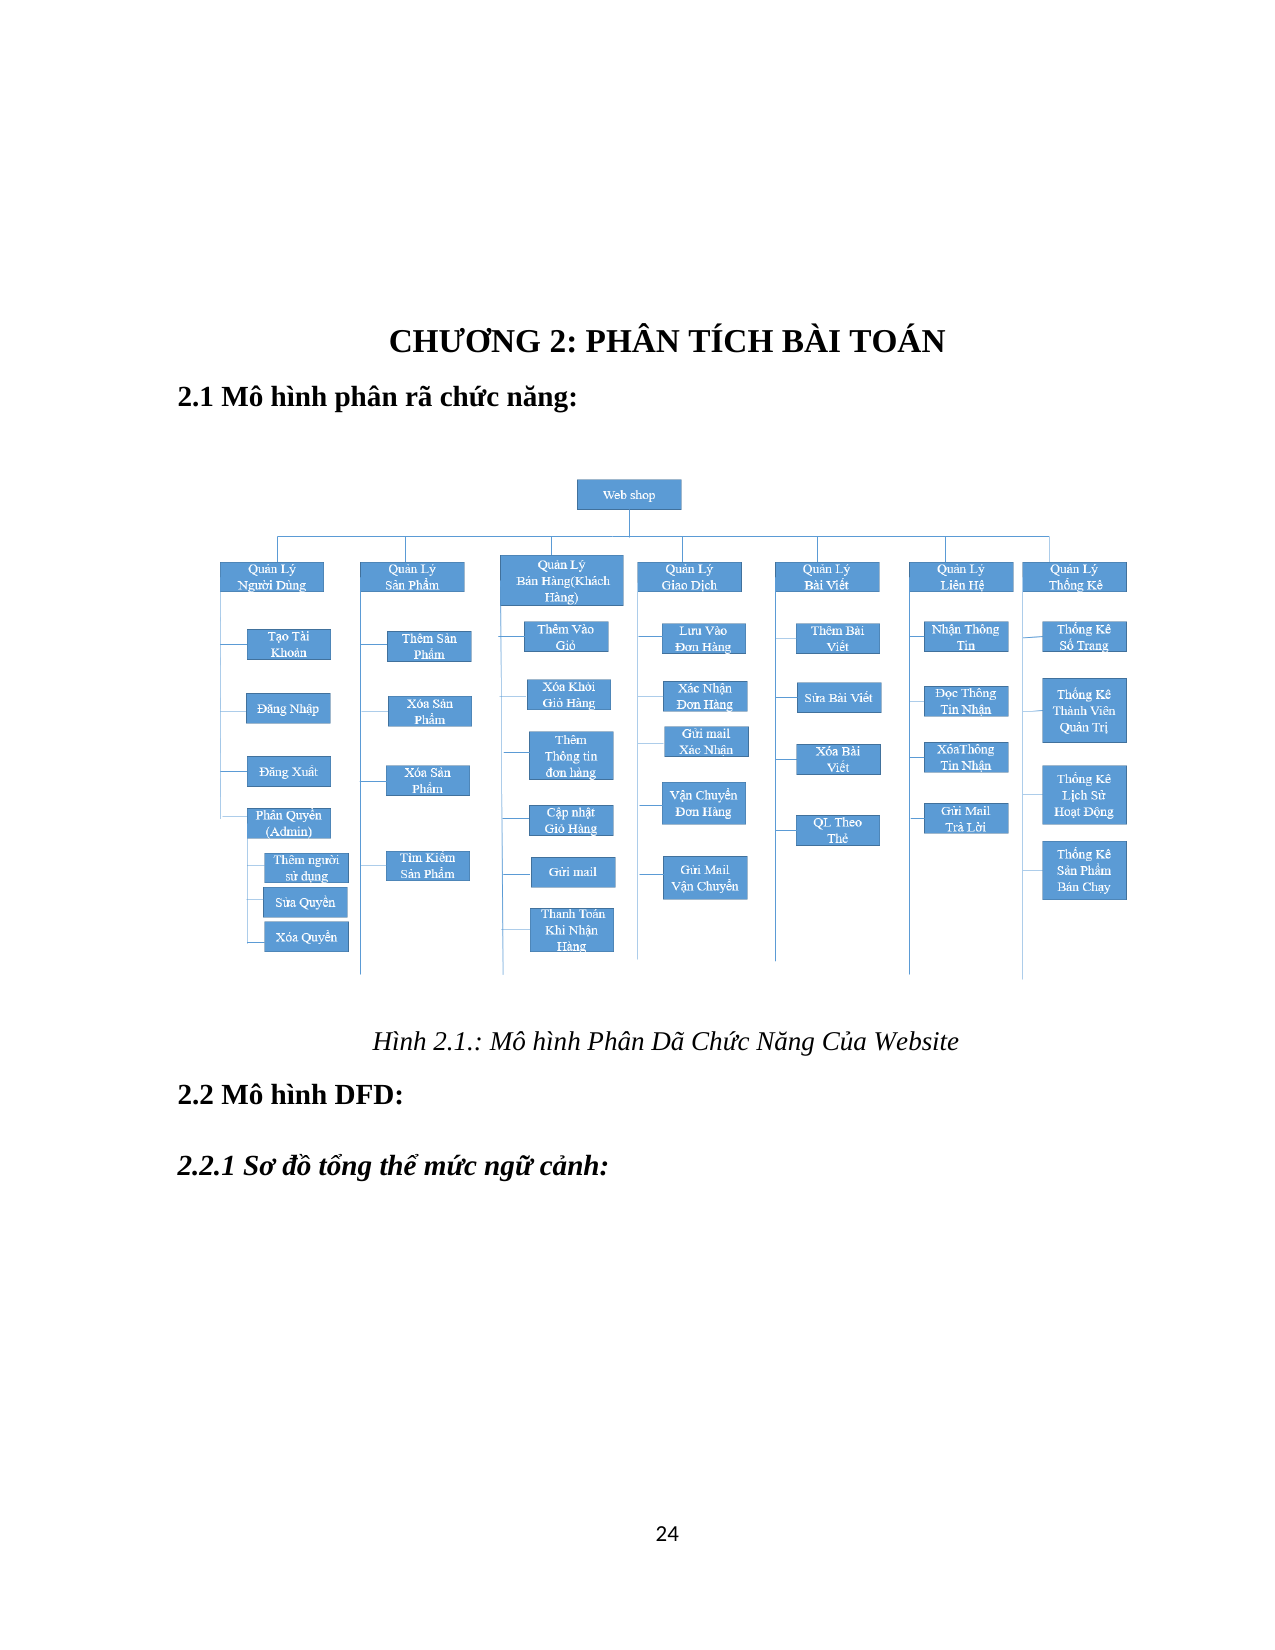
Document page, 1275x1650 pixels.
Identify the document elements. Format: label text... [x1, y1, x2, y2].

text 2.2 Mô hình DFD: [177, 1077, 1157, 1111]
text CHƯƠNG 2: PHÂN TÍCH BÀI TOÁN [177, 321, 1157, 360]
picture [177, 450, 1157, 988]
text 2.2.1 Sơ đồ tổng thể mức ngữ cảnh: [177, 1148, 1157, 1182]
text 2.1 Mô hình phân rã chức năng: [177, 379, 1157, 412]
text Hình 2.1.: Mô hình Phân Dã Chức Năng Của Website [177, 1025, 1157, 1056]
